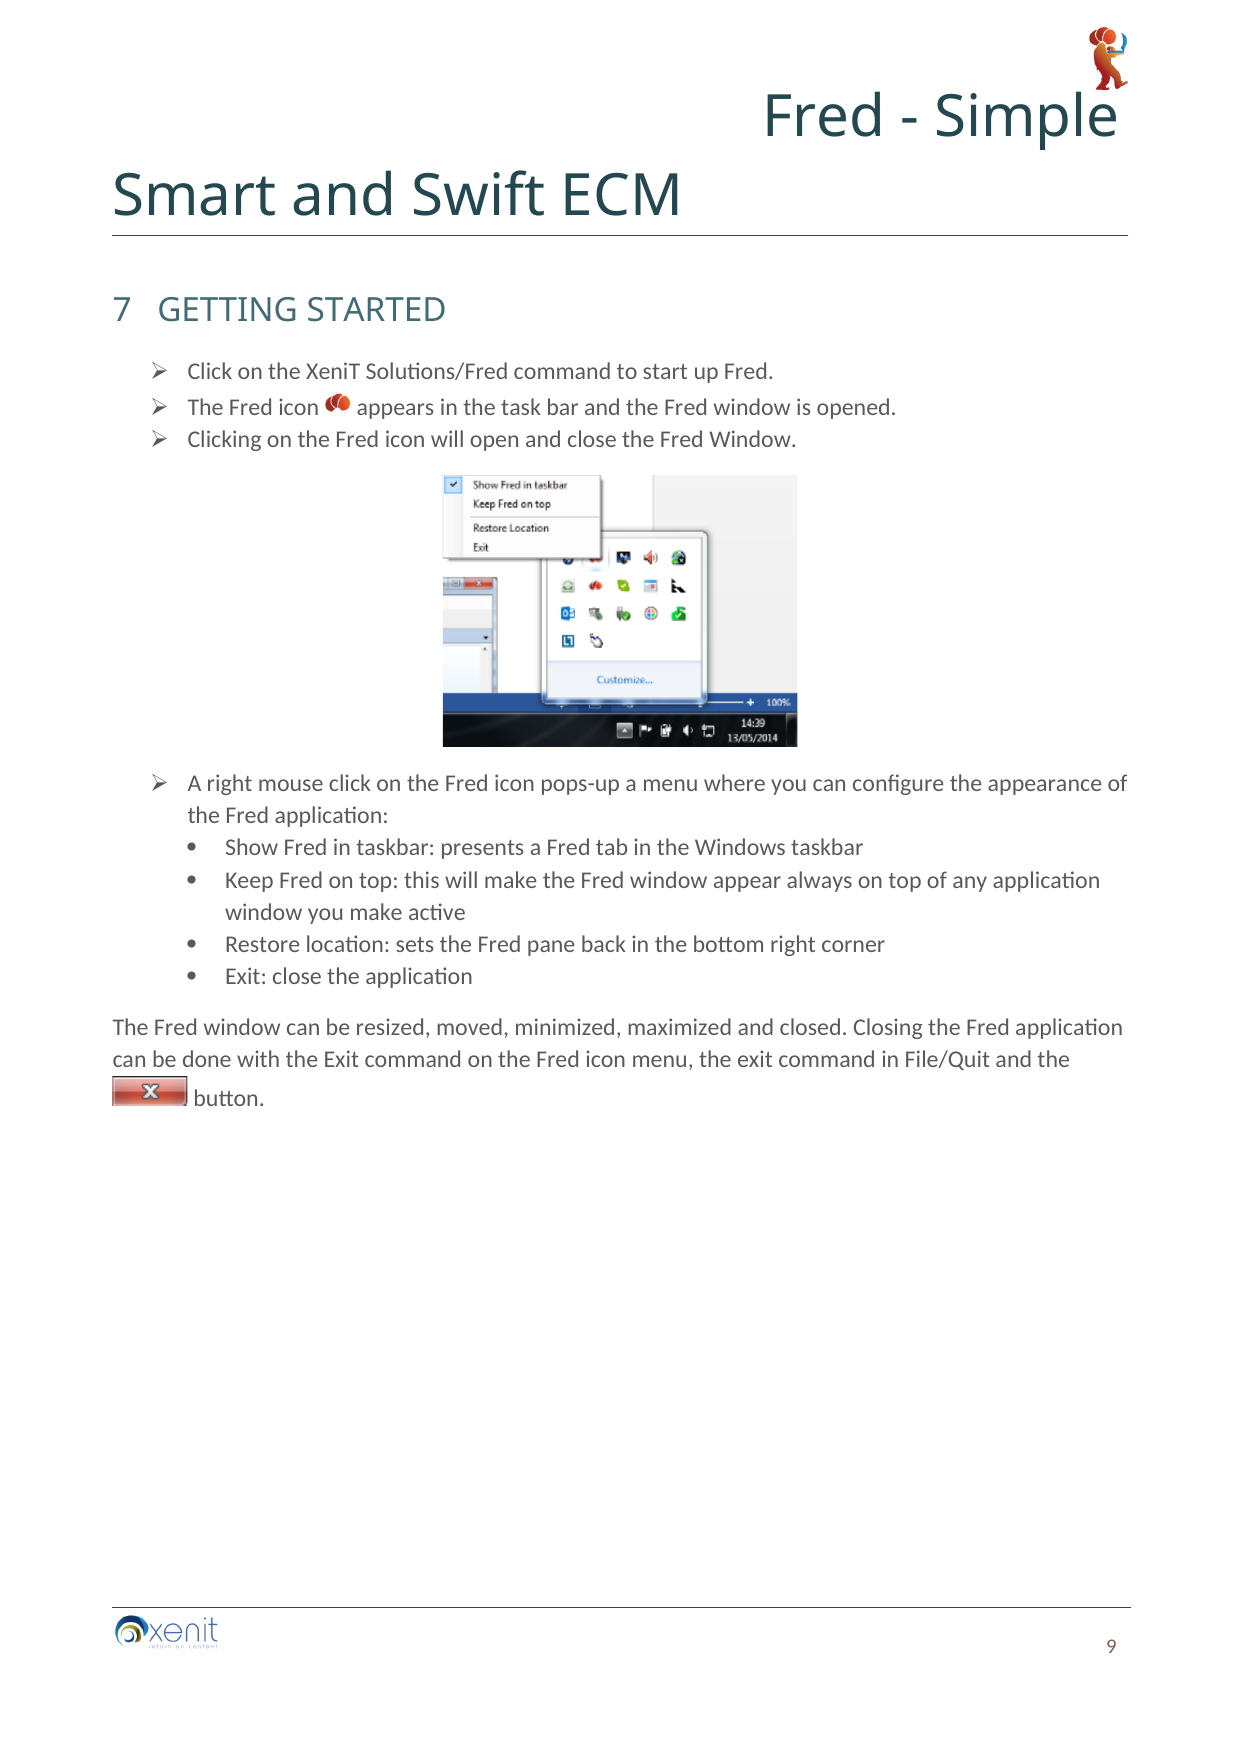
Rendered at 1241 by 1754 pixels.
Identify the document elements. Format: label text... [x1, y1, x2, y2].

picture [442, 475, 798, 747]
list Show Fred in taskbar: presents a Fred tab in the Windows taskbar [187, 832, 1128, 862]
list Restore location: sets the Fred pane back in the bottom right corner [187, 929, 1128, 958]
picture [112, 1076, 188, 1106]
list The Fred icon appears in the task bar and the Fred window is opened. [150, 388, 1128, 421]
list Click on the XeniT Solutions/Fred command to start up Fred. [150, 356, 1128, 386]
picture [112, 1610, 222, 1654]
subtitle Getting started [112, 286, 1128, 331]
picture [324, 388, 351, 416]
list Exit: close the application [187, 961, 1128, 991]
list A right mouse click on the Fred icon pops-up a menu where you can configure the appearance of the Fred application: [150, 768, 1128, 829]
list Clicking on the Fred icon will open and close the Fred Window. [150, 424, 1128, 453]
list Keep Fred on top: this will make the Fred window appear always on top of any application window you make active [187, 865, 1128, 926]
text The Fred window can be resized, moved, minimized, maximized and closed. Closing the Fred application can be done with the Exit command on the Fred icon menu, the exit command in File/Quit and the button. [112, 1012, 1128, 1112]
picture [1087, 25, 1130, 94]
